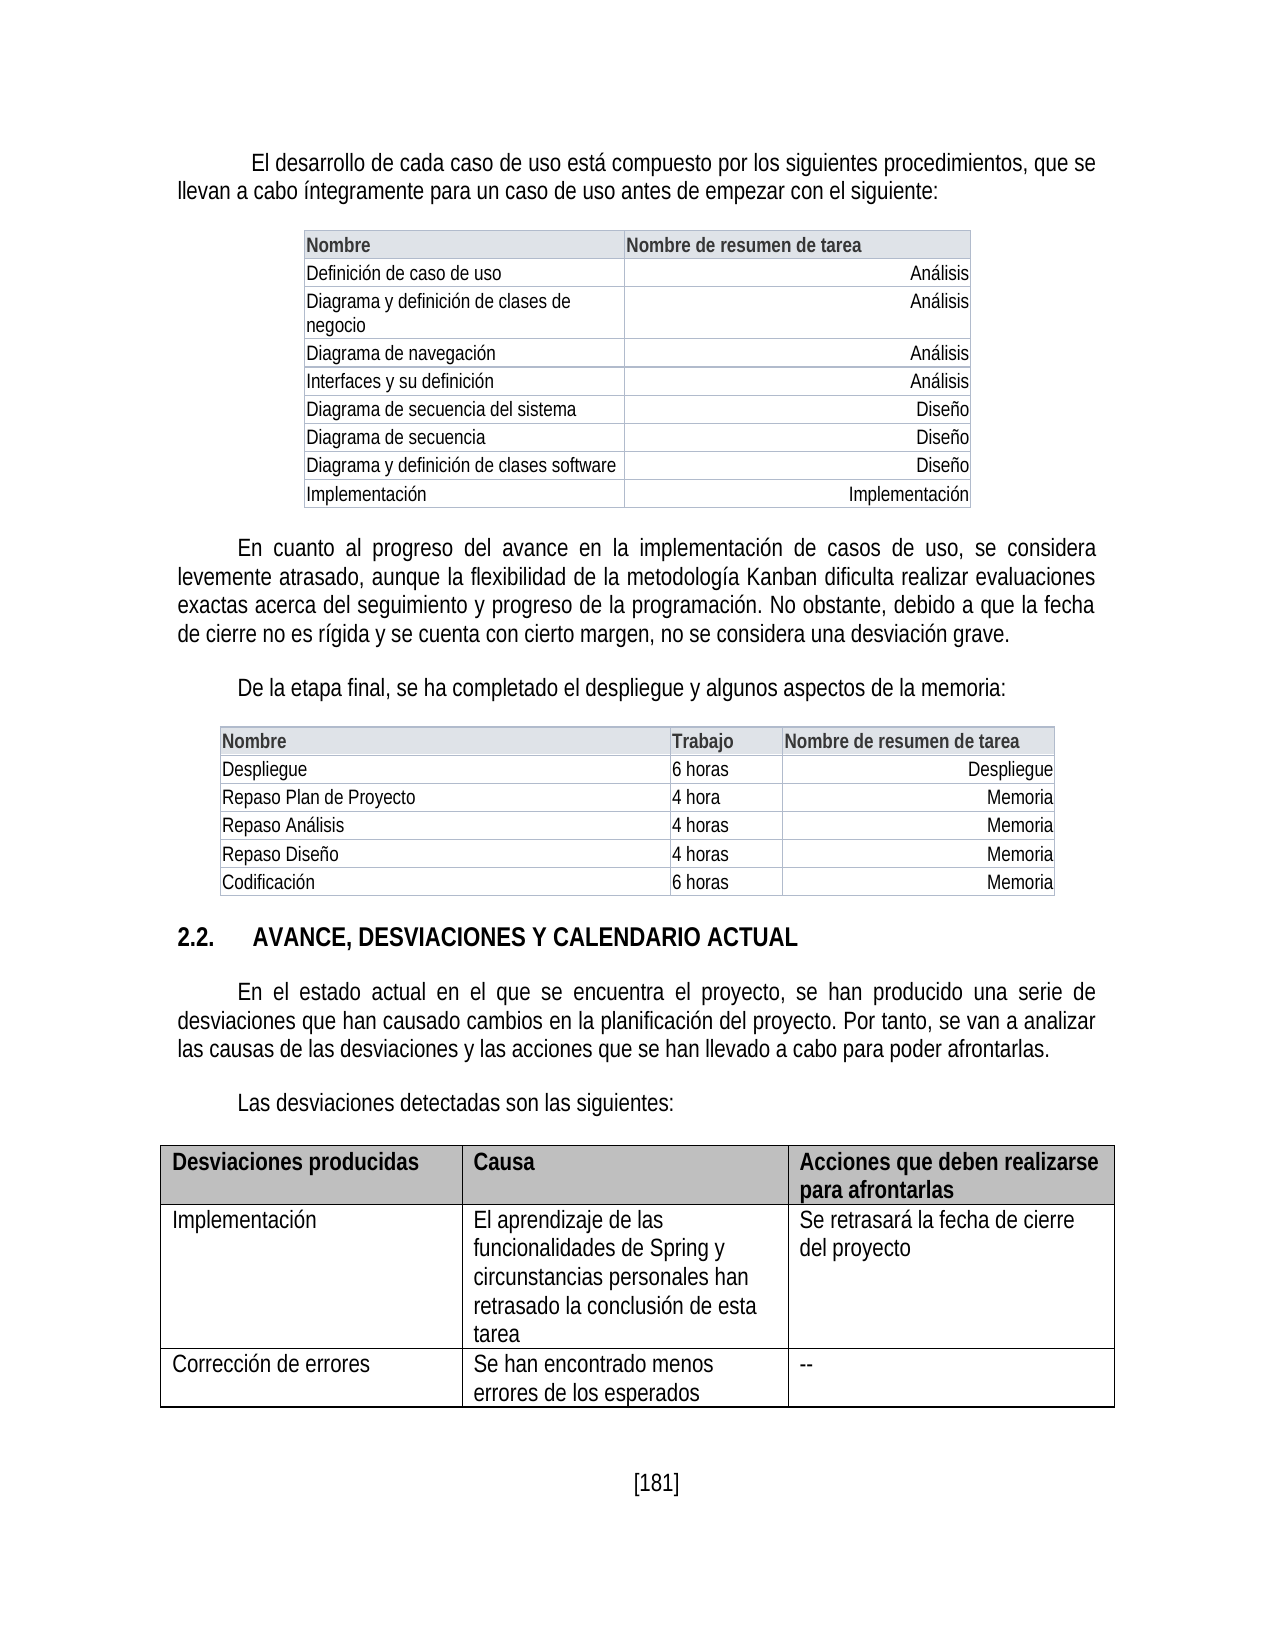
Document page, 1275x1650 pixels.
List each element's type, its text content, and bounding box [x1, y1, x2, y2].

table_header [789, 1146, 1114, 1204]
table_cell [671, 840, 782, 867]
text En el estado actual en el que se encuentra el proyecto, se han producido una serie de desviaciones que han causado cambios en la planificación del proyecto. Por tanto, se van a analizar las causas de las desviaciones y las acciones que se han llevado a cabo para poder afrontarlas. [177, 977, 1098, 1063]
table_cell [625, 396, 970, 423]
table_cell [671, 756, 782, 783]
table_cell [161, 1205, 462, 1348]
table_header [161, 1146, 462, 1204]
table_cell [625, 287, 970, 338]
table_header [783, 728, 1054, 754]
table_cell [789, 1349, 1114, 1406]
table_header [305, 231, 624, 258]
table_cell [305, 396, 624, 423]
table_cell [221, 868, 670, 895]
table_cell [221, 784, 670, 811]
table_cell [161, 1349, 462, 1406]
text Las desviaciones detectadas son las siguientes: [177, 1088, 1098, 1117]
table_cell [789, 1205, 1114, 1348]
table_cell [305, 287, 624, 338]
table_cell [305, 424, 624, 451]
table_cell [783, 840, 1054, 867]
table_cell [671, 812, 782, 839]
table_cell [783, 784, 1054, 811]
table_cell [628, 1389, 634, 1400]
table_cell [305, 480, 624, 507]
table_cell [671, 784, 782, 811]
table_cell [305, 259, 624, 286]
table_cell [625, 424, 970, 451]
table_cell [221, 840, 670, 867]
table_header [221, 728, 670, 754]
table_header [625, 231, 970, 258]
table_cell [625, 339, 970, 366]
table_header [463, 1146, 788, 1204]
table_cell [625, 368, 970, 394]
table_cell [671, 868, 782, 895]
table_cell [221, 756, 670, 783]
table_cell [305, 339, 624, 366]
text El desarrollo de cada caso de uso está compuesto por los siguientes procedimientos, que se llevan a cabo íntegramente para un caso de uso antes de empezar con el siguiente: [177, 148, 1098, 205]
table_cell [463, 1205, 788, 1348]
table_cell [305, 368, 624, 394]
text En cuanto al progreso del avance en la implementación de casos de uso, se considera levemente atrasado, aunque la flexibilidad de la metodología Kanban dificulta realizar evaluaciones exactas acerca del seguimiento y progreso de la programación. No obstante, debido a que la fecha de cierre no es rígida y se cuenta con cierto margen, no se considera una desviación grave. [177, 533, 1098, 648]
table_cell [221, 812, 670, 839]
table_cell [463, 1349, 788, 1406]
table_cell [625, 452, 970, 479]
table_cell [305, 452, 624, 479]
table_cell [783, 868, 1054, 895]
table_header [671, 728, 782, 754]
text De la etapa final, se ha completado el despliegue y algunos aspectos de la memoria: [177, 673, 1098, 701]
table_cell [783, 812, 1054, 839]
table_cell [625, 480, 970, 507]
subtitle AVANCE, DESVIACIONES Y CALENDARIO ACTUAL [177, 921, 1098, 952]
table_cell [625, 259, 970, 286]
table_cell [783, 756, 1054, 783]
